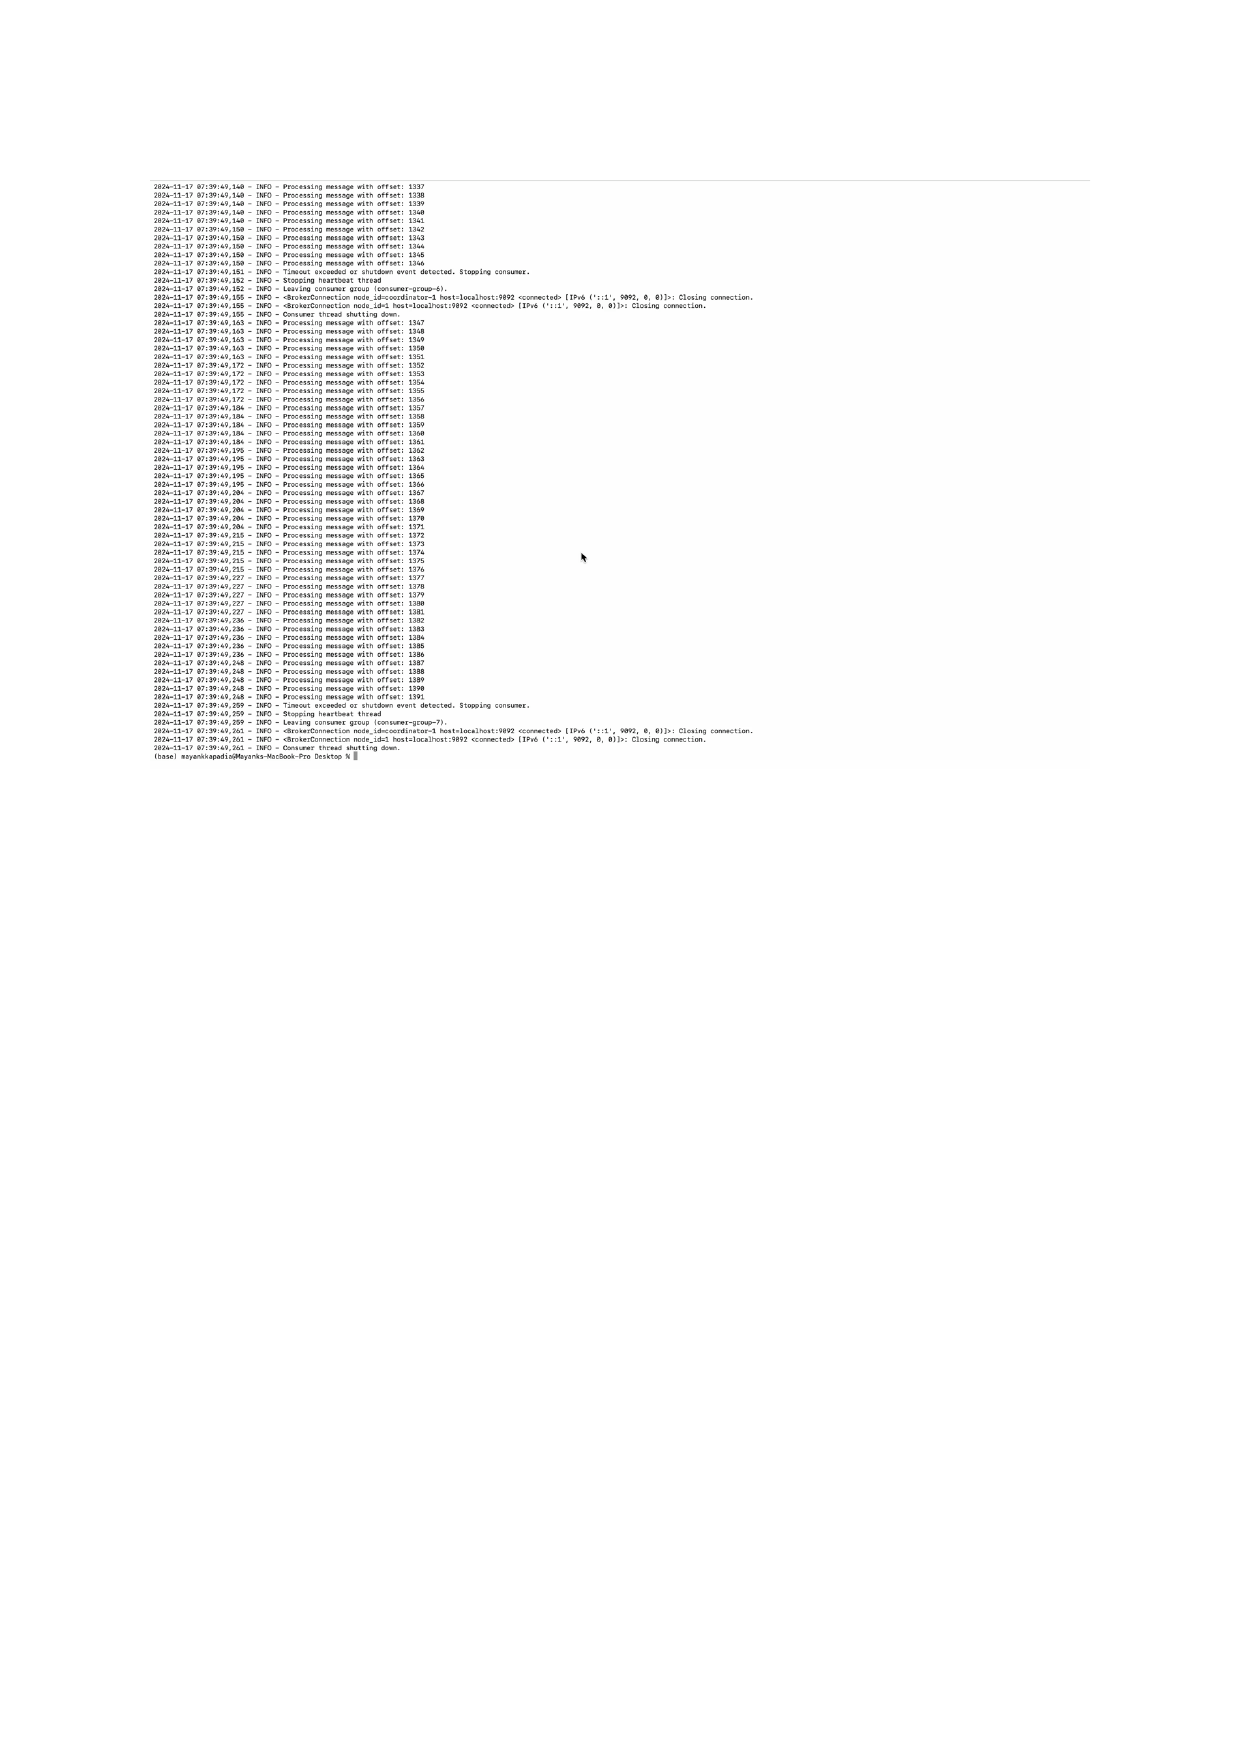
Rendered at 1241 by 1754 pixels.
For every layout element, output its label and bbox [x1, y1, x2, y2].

picture [150, 180, 1091, 769]
